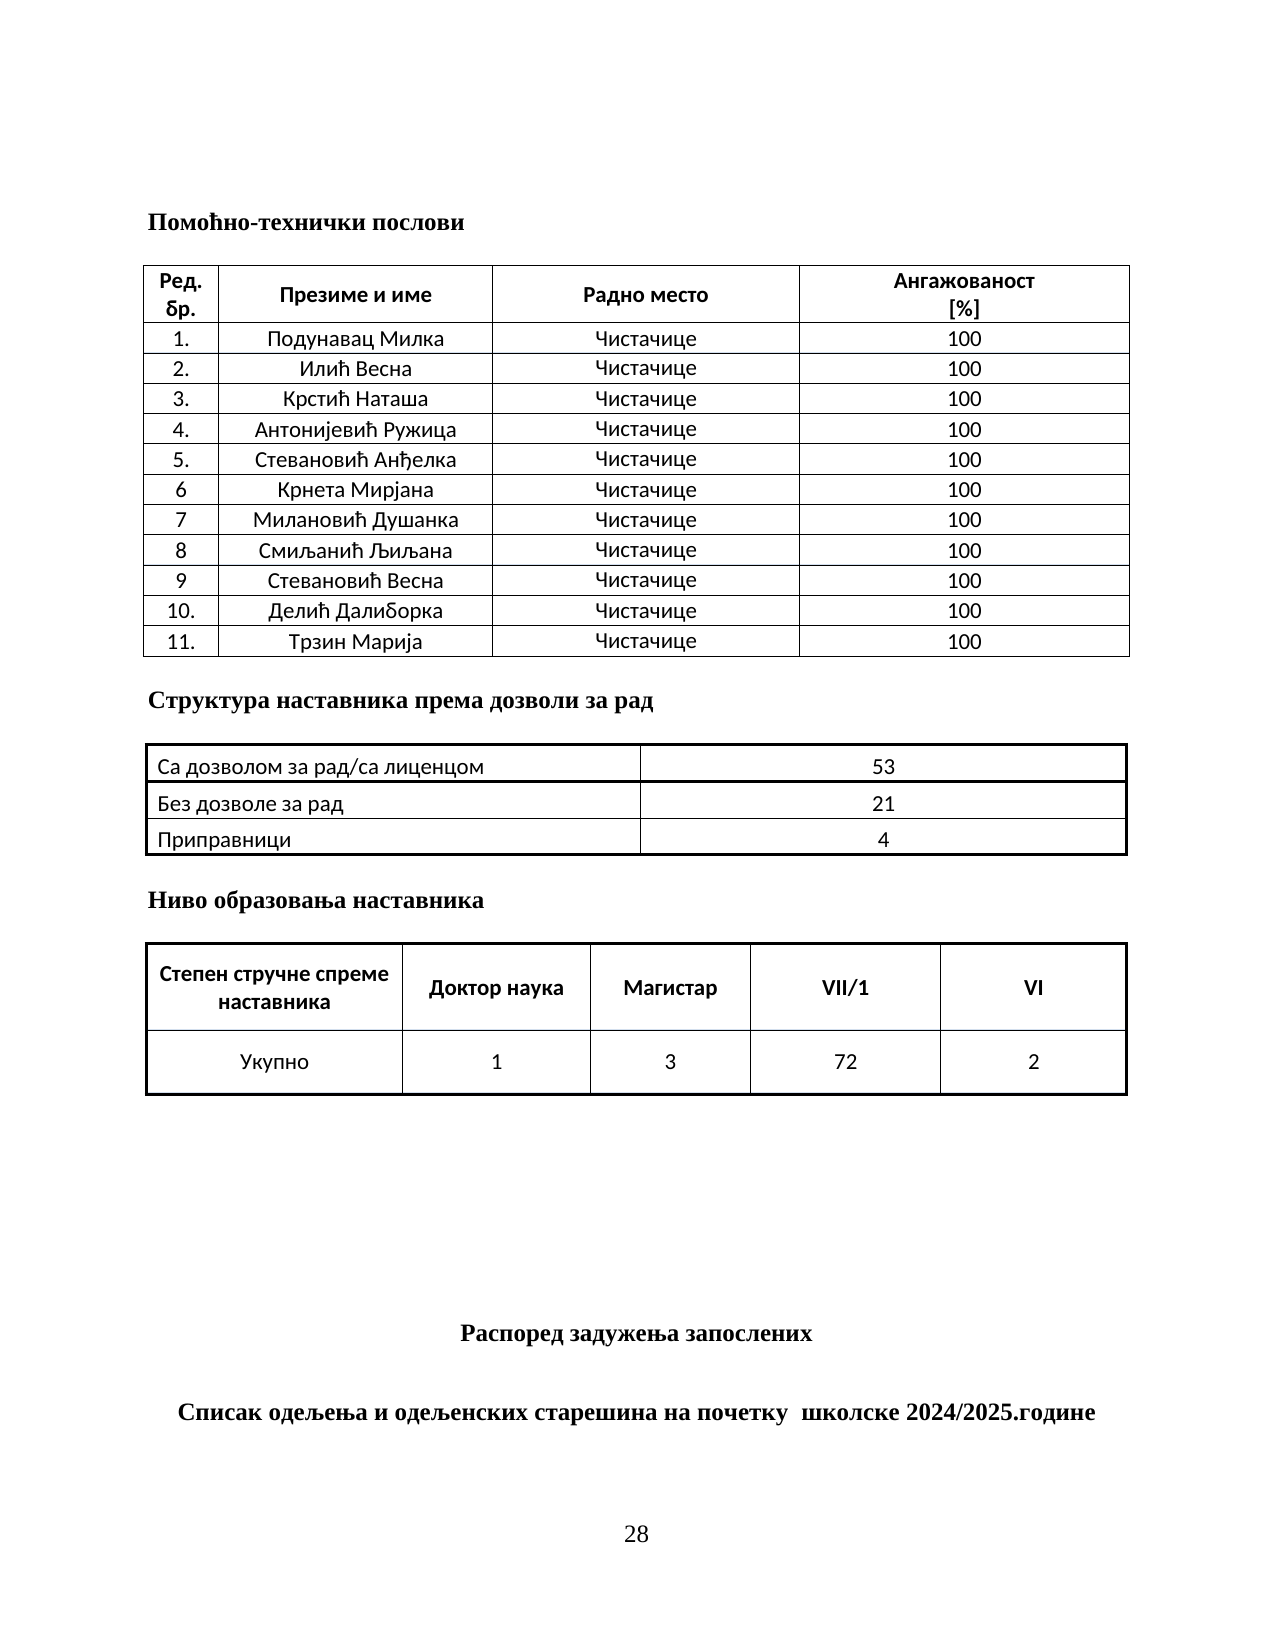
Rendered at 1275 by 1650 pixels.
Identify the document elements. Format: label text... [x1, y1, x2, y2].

table_cell Подунавац Милка [219, 323, 492, 352]
table_cell 11. [144, 626, 218, 656]
table_cell Чистачице [493, 444, 799, 474]
table_cell 100 [800, 444, 1129, 474]
table_header 53 [641, 746, 1125, 780]
table_cell 100 [800, 475, 1129, 504]
table_cell 100 [800, 566, 1129, 595]
table_cell Чистачице [493, 626, 799, 656]
text Структура наставника према дозволи за рад [148, 685, 1125, 714]
table_cell 10. [144, 596, 218, 625]
table_cell 3. [144, 384, 218, 413]
table_cell 100 [800, 384, 1129, 413]
table_cell 2 [941, 1031, 1125, 1092]
table_cell 100 [800, 626, 1129, 656]
table_cell Чистачице [493, 596, 799, 625]
table_cell 100 [800, 414, 1129, 443]
table_cell 4. [144, 414, 218, 443]
table_cell Смиљанић Љиљана [219, 535, 492, 564]
table_cell Без дозволе за рад [148, 783, 640, 818]
table_cell Чистачице [493, 414, 799, 443]
text Ниво образовања наставника [148, 885, 1125, 913]
table_cell 8 [144, 535, 218, 564]
table_cell 4 [641, 819, 1125, 853]
subtitle Распоред задужења запослених [148, 1318, 1125, 1347]
table_cell Укупно [148, 1031, 402, 1092]
table_cell 72 [751, 1031, 940, 1092]
subtitle Списак одељења и одељенских старешина на почетку школске 2024/2025.године [148, 1397, 1125, 1426]
table_header Магистар [591, 945, 750, 1029]
table_cell Трзин Марија [219, 626, 492, 656]
table_cell Антонијевић Ружица [219, 414, 492, 443]
table_cell 21 [641, 783, 1125, 818]
table_cell Чистачице [493, 323, 799, 352]
table_cell 1 [403, 1031, 590, 1092]
table_header Презиме и име [219, 266, 492, 322]
table_cell 2. [144, 354, 218, 383]
table_cell Илић Весна [219, 354, 492, 383]
table_cell 7 [144, 505, 218, 534]
table_cell 100 [800, 596, 1129, 625]
table_cell Стевановић Весна [219, 566, 492, 595]
table_cell 9 [144, 566, 218, 595]
table_cell Делић Далиборка [219, 596, 492, 625]
table_cell Крнета Мирјана [219, 475, 492, 504]
table_cell Стевановић Анђелка [219, 444, 492, 474]
table_cell 1. [144, 323, 218, 352]
table_header Радно место [493, 266, 799, 322]
table_cell Крстић Наташа [219, 384, 492, 413]
table_cell 100 [800, 535, 1129, 564]
table_header Степен стручне спреме наставника [148, 945, 402, 1029]
table_cell 100 [800, 354, 1129, 383]
table_cell 100 [800, 505, 1129, 534]
table_cell 6 [144, 475, 218, 504]
table_cell Чистачице [493, 566, 799, 595]
table_cell 5. [144, 444, 218, 474]
table_cell Чистачице [493, 384, 799, 413]
table_cell Чистачице [493, 505, 799, 534]
table_cell Чистачице [493, 475, 799, 504]
table_cell Милановић Душанка [219, 505, 492, 534]
table_cell Чистачице [493, 535, 799, 564]
table_cell 3 [591, 1031, 750, 1092]
table_header Ред. бр. [144, 266, 218, 322]
table_cell Приправници [148, 819, 640, 853]
text Помоћно-технички послови [148, 207, 1125, 236]
table_cell Чистачице [493, 354, 799, 383]
table_cell 100 [800, 323, 1129, 352]
table_header Са дозволом за рад/са лиценцом [148, 746, 640, 780]
table_header Ангажованост [%] [800, 266, 1129, 322]
